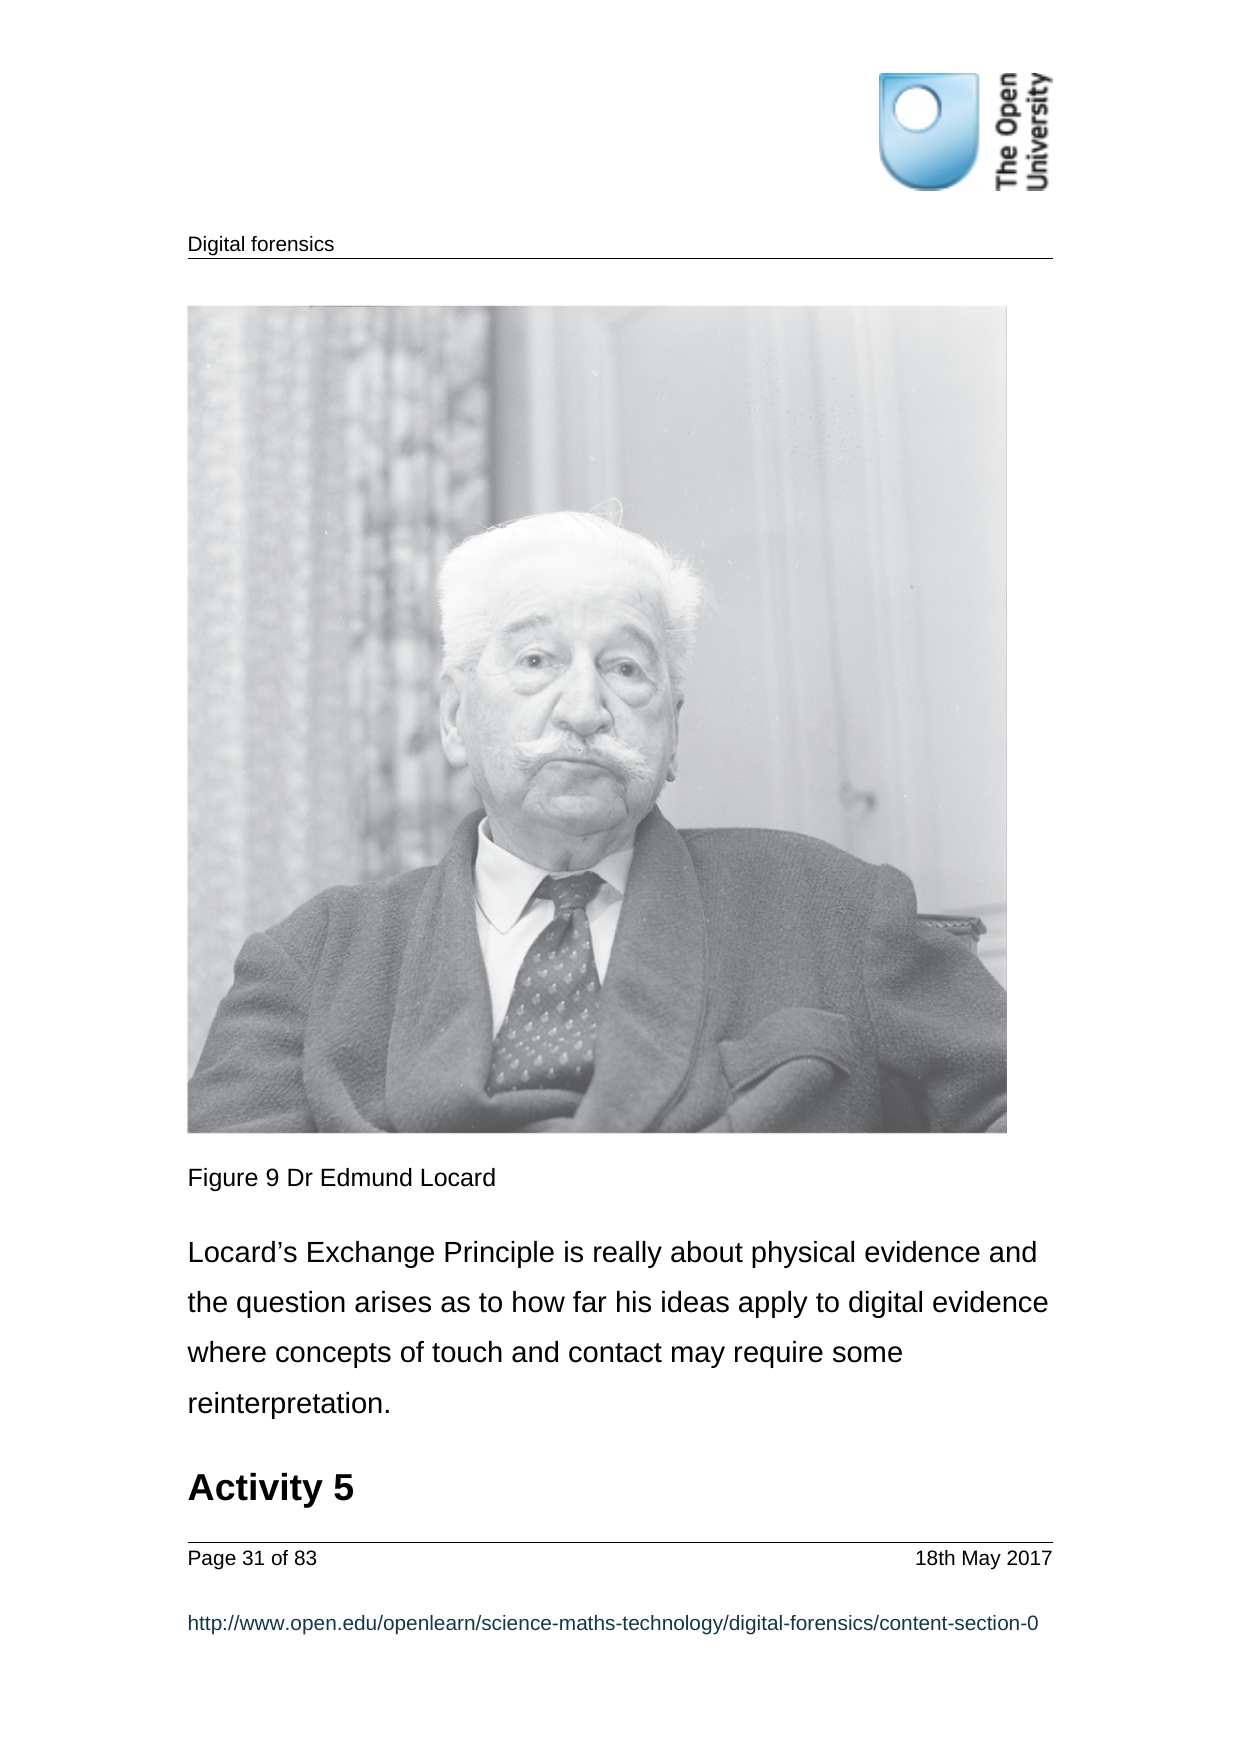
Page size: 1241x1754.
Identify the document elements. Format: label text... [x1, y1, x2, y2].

picture [879, 73, 1053, 191]
picture [187, 305, 1008, 1134]
text Locard’s Exchange Principle is really about physical evidence and the question arises as to how far his ideas apply to digital evidence where concepts of touch and contact may require some reinterpretation. [187, 1235, 1053, 1419]
text Activity 5 [187, 1465, 1053, 1508]
text Figure 9 Dr Edmund Locard [187, 1162, 1053, 1191]
